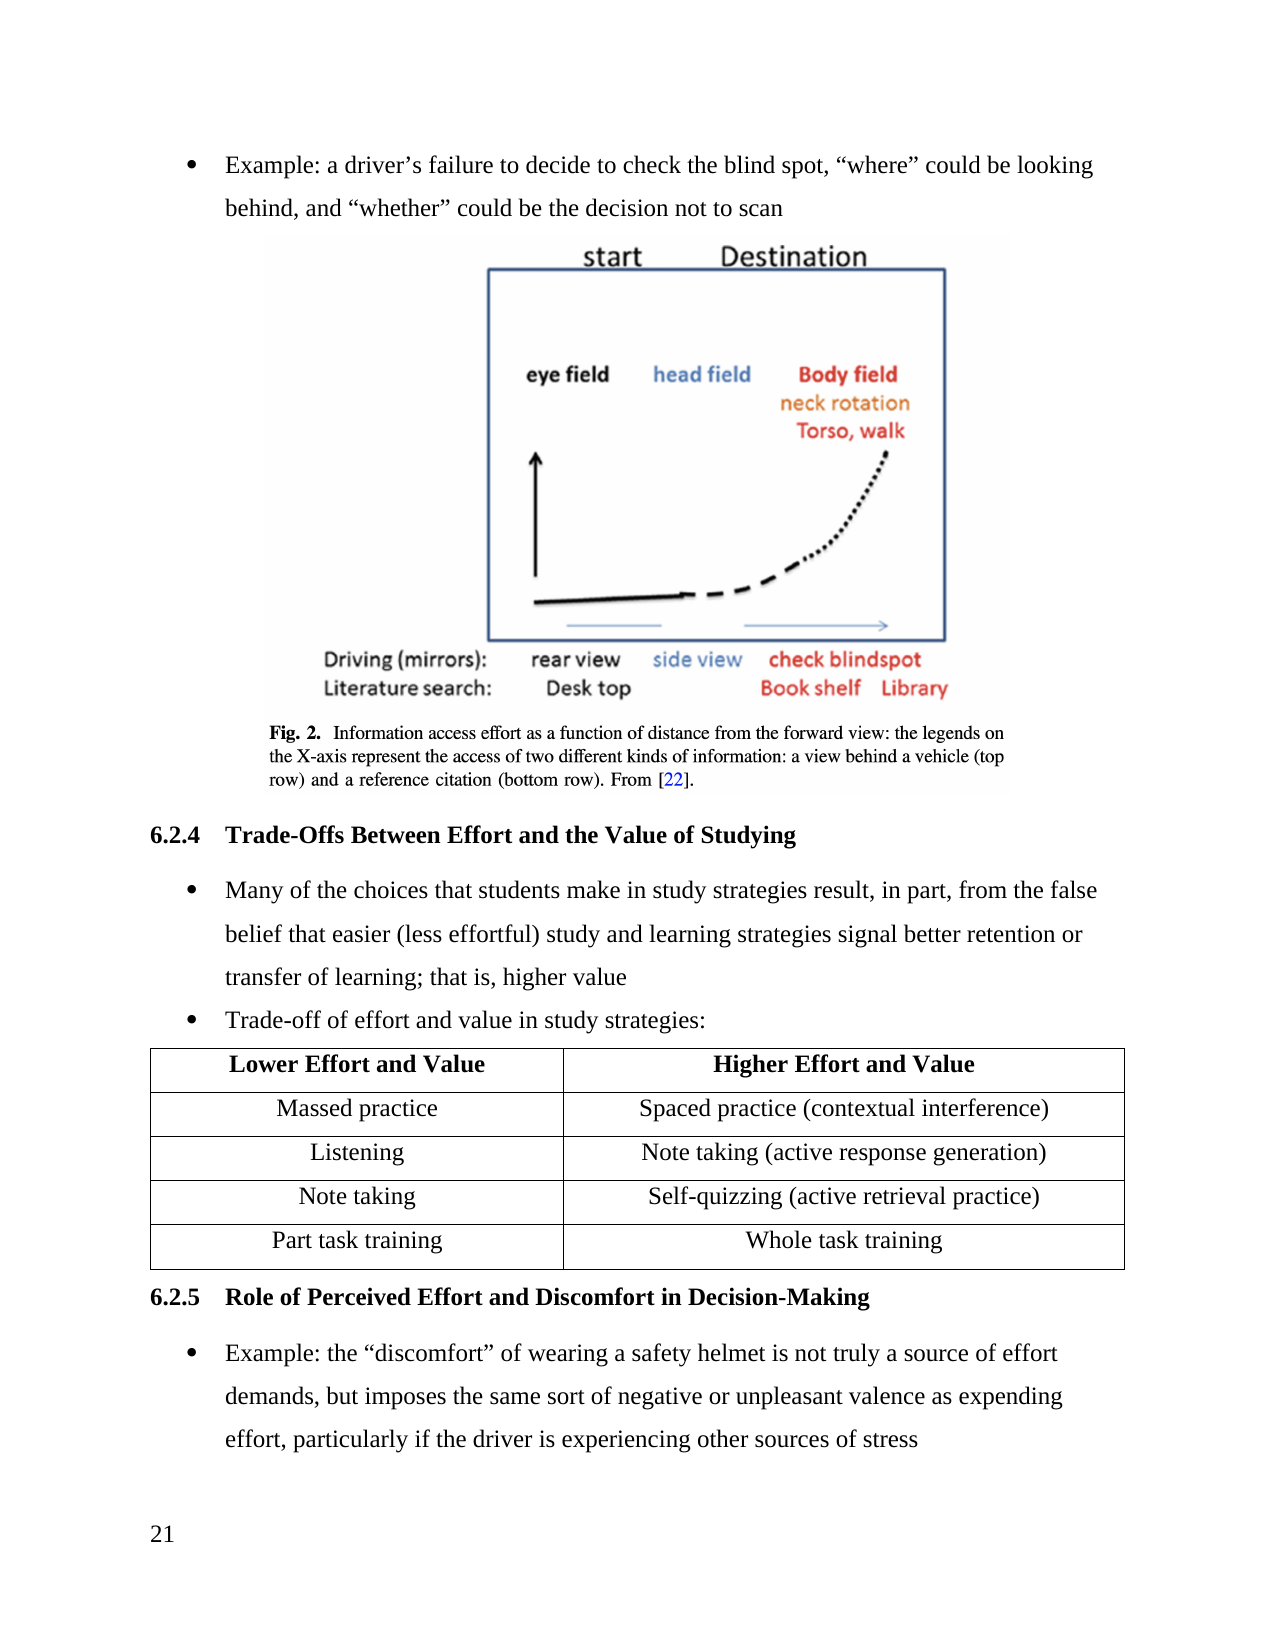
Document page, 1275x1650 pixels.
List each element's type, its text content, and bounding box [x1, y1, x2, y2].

table_header Lower Effort and Value [151, 1049, 563, 1092]
table_cell Note taking [151, 1181, 563, 1224]
table_cell Massed practice [151, 1093, 563, 1136]
table_header Higher Effort and Value [564, 1049, 1124, 1092]
picture [264, 236, 1011, 794]
table_cell Note taking (active response generation) [564, 1137, 1124, 1180]
table_cell Spaced practice (contextual interference) [564, 1093, 1124, 1136]
list Trade-off of effort and value in study strategies: [187, 1005, 1125, 1034]
table_cell Part task training [151, 1225, 563, 1268]
table_cell Listening [151, 1137, 563, 1180]
table_cell Self-quizzing (active retrieval practice) [564, 1181, 1124, 1224]
list Example: a driver’s failure to decide to check the blind spot, “where” could be looking behind, and “whether” could be the decision not to scan [187, 150, 1125, 222]
subtitle Role of Perceived Effort and Discomfort in Decision-Making [150, 1282, 1125, 1311]
list Many of the choices that students make in study strategies result, in part, from the false belief that easier (less effortful) study and learning strategies signal better retention or transfer of learning; that is, higher value [187, 876, 1125, 991]
table_cell Whole task training [564, 1225, 1124, 1268]
list Example: the “discomfort” of wearing a safety helmet is not truly a source of effort demands, but imposes the same sort of negative or unpleasant valence as expending effort, particularly if the driver is experiencing other sources of stress [187, 1338, 1125, 1453]
subtitle Trade-Offs Between Effort and the Value of Studying [150, 820, 1125, 849]
